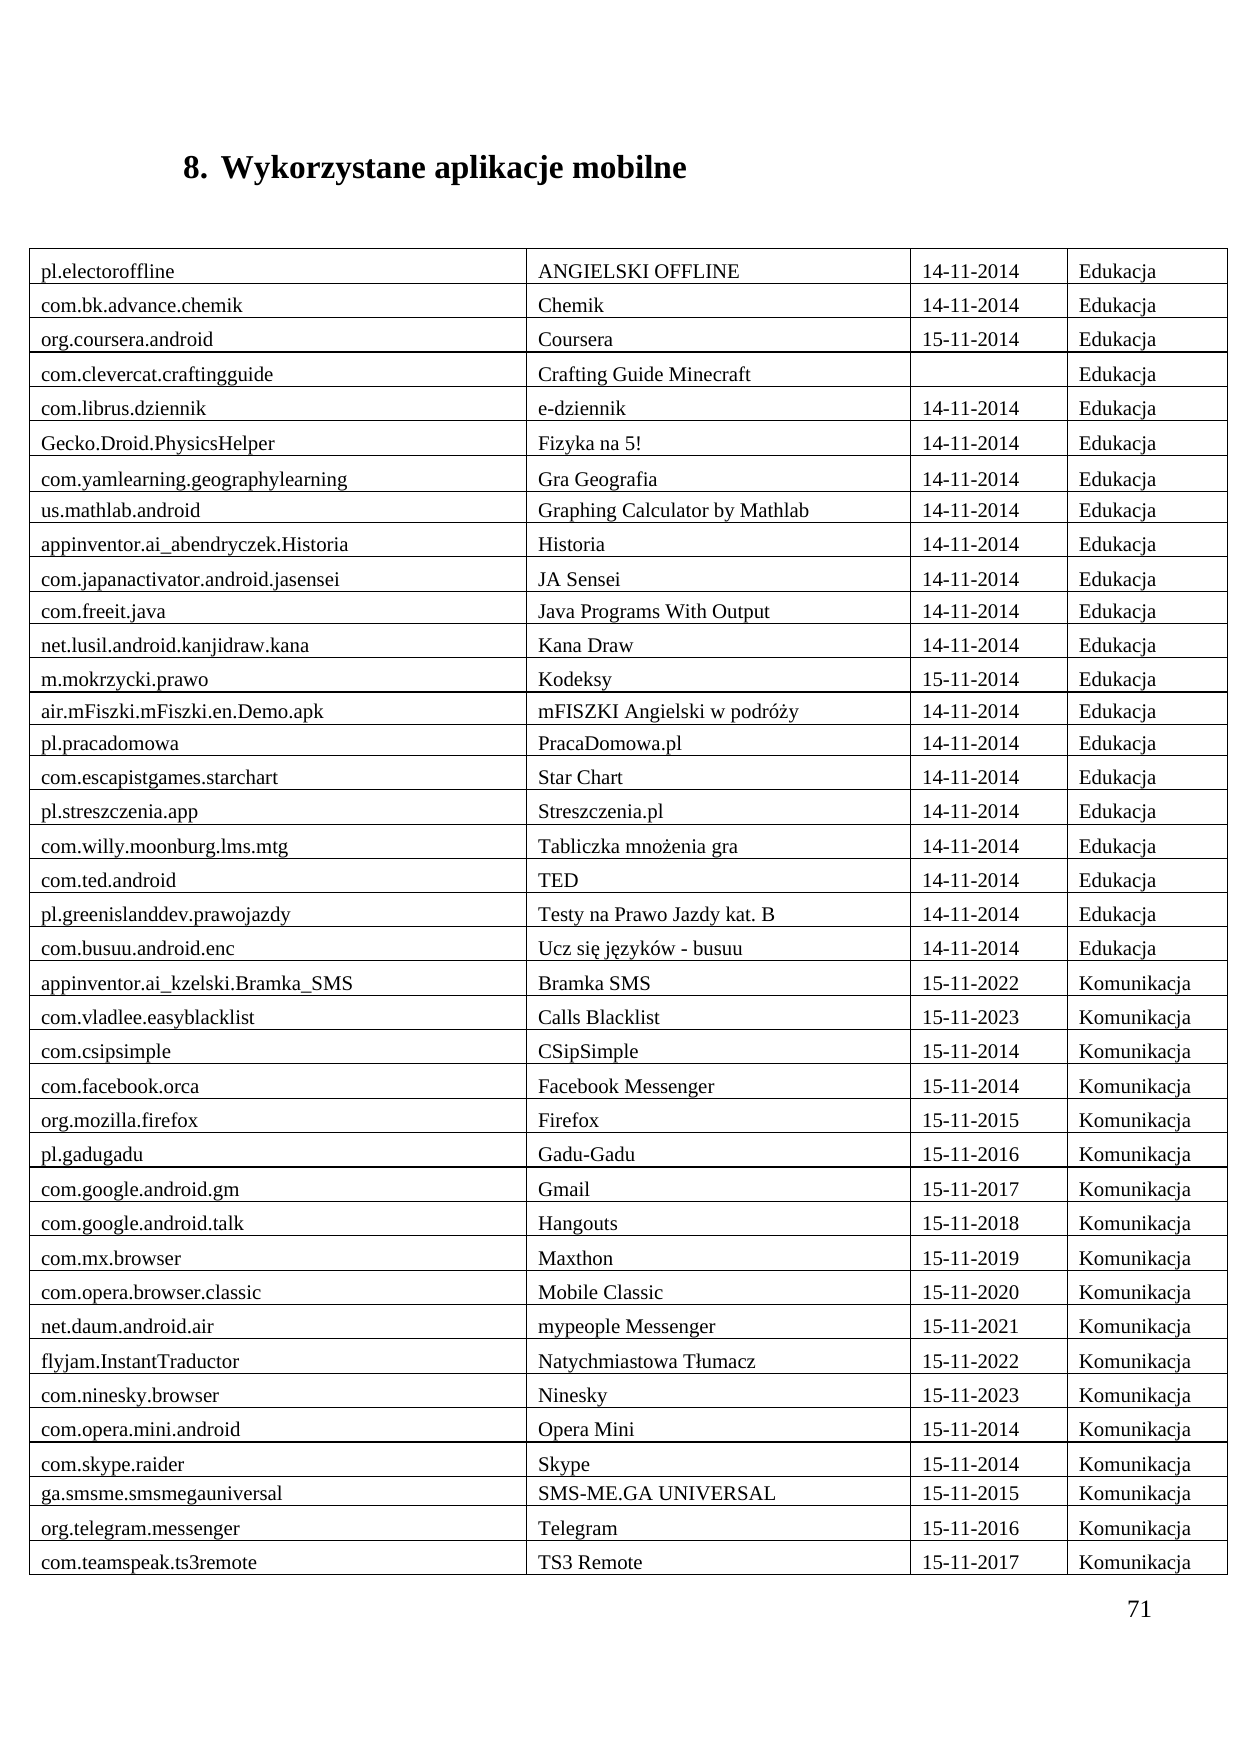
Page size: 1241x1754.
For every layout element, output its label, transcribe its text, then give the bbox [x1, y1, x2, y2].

table_cell 15-11-2019 [911, 1236, 1067, 1269]
table_cell com.japanactivator.android.jasensei [30, 557, 526, 591]
table_cell Facebook Messenger [527, 1064, 910, 1098]
table_cell Edukacja [1068, 523, 1227, 556]
table_cell Historia [527, 523, 910, 556]
table_cell 14-11-2014 [911, 893, 1067, 926]
table_cell com.busuu.android.enc [30, 927, 526, 960]
table_cell Komunikacja [1068, 1408, 1227, 1441]
table_cell Edukacja [1068, 421, 1227, 454]
table_cell com.yamlearning.geographylearning [30, 456, 526, 491]
table_cell 14-11-2014 [911, 624, 1067, 657]
table_cell Edukacja [1068, 318, 1227, 351]
table_cell 14-11-2014 [911, 927, 1067, 960]
table_cell Gra Geografia [527, 456, 910, 491]
table_cell Komunikacja [1068, 996, 1227, 1029]
table_cell mFISZKI Angielski w podróży [527, 693, 910, 723]
table_cell 14-11-2014 [911, 859, 1067, 892]
table_header ANGIELSKI OFFLINE [527, 249, 910, 283]
table_header Edukacja [1068, 249, 1227, 283]
table_cell 15-11-2014 [911, 1443, 1067, 1476]
table_cell air.mFiszki.mFiszki.en.Demo.apk [30, 693, 526, 723]
table_cell Edukacja [1068, 725, 1227, 755]
table_cell com.skype.raider [30, 1443, 526, 1476]
table_cell Edukacja [1068, 756, 1227, 789]
table_cell pl.streszczenia.app [30, 790, 526, 823]
table_cell Edukacja [1068, 893, 1227, 926]
table_cell 14-11-2014 [911, 557, 1067, 591]
table_cell com.willy.moonburg.lms.mtg [30, 825, 526, 858]
table_cell flyjam.InstantTraductor [30, 1339, 526, 1373]
table_cell Streszczenia.pl [527, 790, 910, 823]
table_cell com.teamspeak.ts3remote [30, 1541, 526, 1574]
table_cell Skype [527, 1443, 910, 1476]
table_cell Komunikacja [1068, 1443, 1227, 1476]
table_cell com.facebook.orca [30, 1064, 526, 1098]
table_cell Edukacja [1068, 387, 1227, 420]
table_cell Edukacja [1068, 284, 1227, 317]
table_cell Mobile Classic [527, 1271, 910, 1304]
table_cell Natychmiastowa Tłumacz [527, 1339, 910, 1373]
table_cell 14-11-2014 [911, 756, 1067, 789]
table_cell Komunikacja [1068, 1202, 1227, 1235]
table_cell Edukacja [1068, 693, 1227, 723]
table_cell 15-11-2015 [911, 1477, 1067, 1505]
table_cell Komunikacja [1068, 1477, 1227, 1505]
table_cell Java Programs With Output [527, 592, 910, 623]
table_cell Tabliczka mnożenia gra [527, 825, 910, 858]
table_cell 15-11-2014 [911, 658, 1067, 691]
table_cell Fizyka na 5! [527, 421, 910, 454]
table_cell CSipSimple [527, 1030, 910, 1063]
table_cell Opera Mini [527, 1408, 910, 1441]
table_cell Komunikacja [1068, 961, 1227, 994]
table_cell Chemik [527, 284, 910, 317]
table_cell 15-11-2023 [911, 1374, 1067, 1407]
table_cell mypeople Messenger [527, 1305, 910, 1338]
table_cell Testy na Prawo Jazdy kat. B [527, 893, 910, 926]
table_cell Gecko.Droid.PhysicsHelper [30, 421, 526, 454]
table_cell 14-11-2014 [911, 825, 1067, 858]
table_cell ga.smsme.smsmegauniversal [30, 1477, 526, 1505]
table_cell Komunikacja [1068, 1236, 1227, 1269]
table_cell pl.greenislanddev.prawojazdy [30, 893, 526, 926]
table_cell com.mx.browser [30, 1236, 526, 1269]
table_cell Firefox [527, 1099, 910, 1132]
table_cell Komunikacja [1068, 1099, 1227, 1132]
table_cell Kodeksy [527, 658, 910, 691]
table_cell 15-11-2016 [911, 1506, 1067, 1539]
table_cell 14-11-2014 [911, 790, 1067, 823]
table_cell com.freeit.java [30, 592, 526, 623]
table_cell Komunikacja [1068, 1506, 1227, 1539]
table_cell Komunikacja [1068, 1374, 1227, 1407]
table_cell 15-11-2022 [911, 961, 1067, 994]
table_cell Graphing Calculator by Mathlab [527, 492, 910, 522]
table_cell org.mozilla.firefox [30, 1099, 526, 1132]
table_cell TS3 Remote [527, 1541, 910, 1574]
table_cell Edukacja [1068, 353, 1227, 386]
table_cell 15-11-2014 [911, 1030, 1067, 1063]
table_cell 14-11-2014 [911, 492, 1067, 522]
table_cell 15-11-2023 [911, 996, 1067, 1029]
table_cell Edukacja [1068, 790, 1227, 823]
table_cell Ucz się języków - busuu [527, 927, 910, 960]
subtitle Wykorzystane aplikacje mobilne [183, 148, 1152, 186]
table_cell Edukacja [1068, 557, 1227, 591]
table_cell 15-11-2016 [911, 1133, 1067, 1166]
table_cell Edukacja [1068, 592, 1227, 623]
table_cell net.daum.android.air [30, 1305, 526, 1338]
table_cell com.ted.android [30, 859, 526, 892]
table_cell Bramka SMS [527, 961, 910, 994]
table_cell com.ninesky.browser [30, 1374, 526, 1407]
table_cell 15-11-2017 [911, 1168, 1067, 1201]
table_cell com.clevercat.craftingguide [30, 353, 526, 386]
table_cell 15-11-2014 [911, 1064, 1067, 1098]
table_cell Maxthon [527, 1236, 910, 1269]
table_cell Kana Draw [527, 624, 910, 657]
table_cell com.google.android.talk [30, 1202, 526, 1235]
table_cell 15-11-2015 [911, 1099, 1067, 1132]
table_cell Calls Blacklist [527, 996, 910, 1029]
table_cell 14-11-2014 [911, 592, 1067, 623]
table_cell 15-11-2018 [911, 1202, 1067, 1235]
table_cell [911, 353, 1067, 386]
table_cell Star Chart [527, 756, 910, 789]
table_cell Edukacja [1068, 825, 1227, 858]
table_cell Edukacja [1068, 624, 1227, 657]
table_cell appinventor.ai_abendryczek.Historia [30, 523, 526, 556]
table_cell 14-11-2014 [911, 456, 1067, 491]
table_cell TED [527, 859, 910, 892]
table_cell com.bk.advance.chemik [30, 284, 526, 317]
table_cell pl.gadugadu [30, 1133, 526, 1166]
table_cell Edukacja [1068, 492, 1227, 522]
table_cell Crafting Guide Minecraft [527, 353, 910, 386]
table_cell Hangouts [527, 1202, 910, 1235]
table_cell com.csipsimple [30, 1030, 526, 1063]
table_cell m.mokrzycki.prawo [30, 658, 526, 691]
table_cell Komunikacja [1068, 1168, 1227, 1201]
table_cell com.opera.mini.android [30, 1408, 526, 1441]
table_cell Komunikacja [1068, 1305, 1227, 1338]
table_cell Komunikacja [1068, 1030, 1227, 1063]
table_cell Edukacja [1068, 927, 1227, 960]
table_cell 14-11-2014 [911, 421, 1067, 454]
table_cell com.librus.dziennik [30, 387, 526, 420]
table_cell Gmail [527, 1168, 910, 1201]
table_cell Gadu-Gadu [527, 1133, 910, 1166]
table_cell pl.pracadomowa [30, 725, 526, 755]
table_cell com.escapistgames.starchart [30, 756, 526, 789]
table_cell 14-11-2014 [911, 523, 1067, 556]
table_cell JA Sensei [527, 557, 910, 591]
table_cell 14-11-2014 [911, 284, 1067, 317]
table_cell Coursera [527, 318, 910, 351]
table_cell com.opera.browser.classic [30, 1271, 526, 1304]
table_cell Ninesky [527, 1374, 910, 1407]
table_cell org.telegram.messenger [30, 1506, 526, 1539]
table_cell Komunikacja [1068, 1271, 1227, 1304]
table_header pl.electoroffline [30, 249, 526, 283]
table_cell Komunikacja [1068, 1064, 1227, 1098]
table_cell 14-11-2014 [911, 693, 1067, 723]
table_cell 14-11-2014 [911, 725, 1067, 755]
table_cell net.lusil.android.kanjidraw.kana [30, 624, 526, 657]
table_cell 14-11-2014 [911, 387, 1067, 420]
table_cell 15-11-2020 [911, 1271, 1067, 1304]
table_cell Telegram [527, 1506, 910, 1539]
table_cell com.vladlee.easyblacklist [30, 996, 526, 1029]
table_cell Edukacja [1068, 456, 1227, 491]
table_cell 15-11-2014 [911, 1408, 1067, 1441]
table_cell Komunikacja [1068, 1133, 1227, 1166]
table_cell 15-11-2021 [911, 1305, 1067, 1338]
table_cell PracaDomowa.pl [527, 725, 910, 755]
table_cell Edukacja [1068, 859, 1227, 892]
table_cell com.google.android.gm [30, 1168, 526, 1201]
table_header 14-11-2014 [911, 249, 1067, 283]
table_cell e-dziennik [527, 387, 910, 420]
table_cell Komunikacja [1068, 1541, 1227, 1574]
table_cell 15-11-2022 [911, 1339, 1067, 1373]
table_cell appinventor.ai_kzelski.Bramka_SMS [30, 961, 526, 994]
table_cell Komunikacja [1068, 1339, 1227, 1373]
table_cell 15-11-2017 [911, 1541, 1067, 1574]
table_cell us.mathlab.android [30, 492, 526, 522]
table_cell 15-11-2014 [911, 318, 1067, 351]
table_cell SMS-ME.GA UNIVERSAL [527, 1477, 910, 1505]
table_cell org.coursera.android [30, 318, 526, 351]
table_cell Edukacja [1068, 658, 1227, 691]
